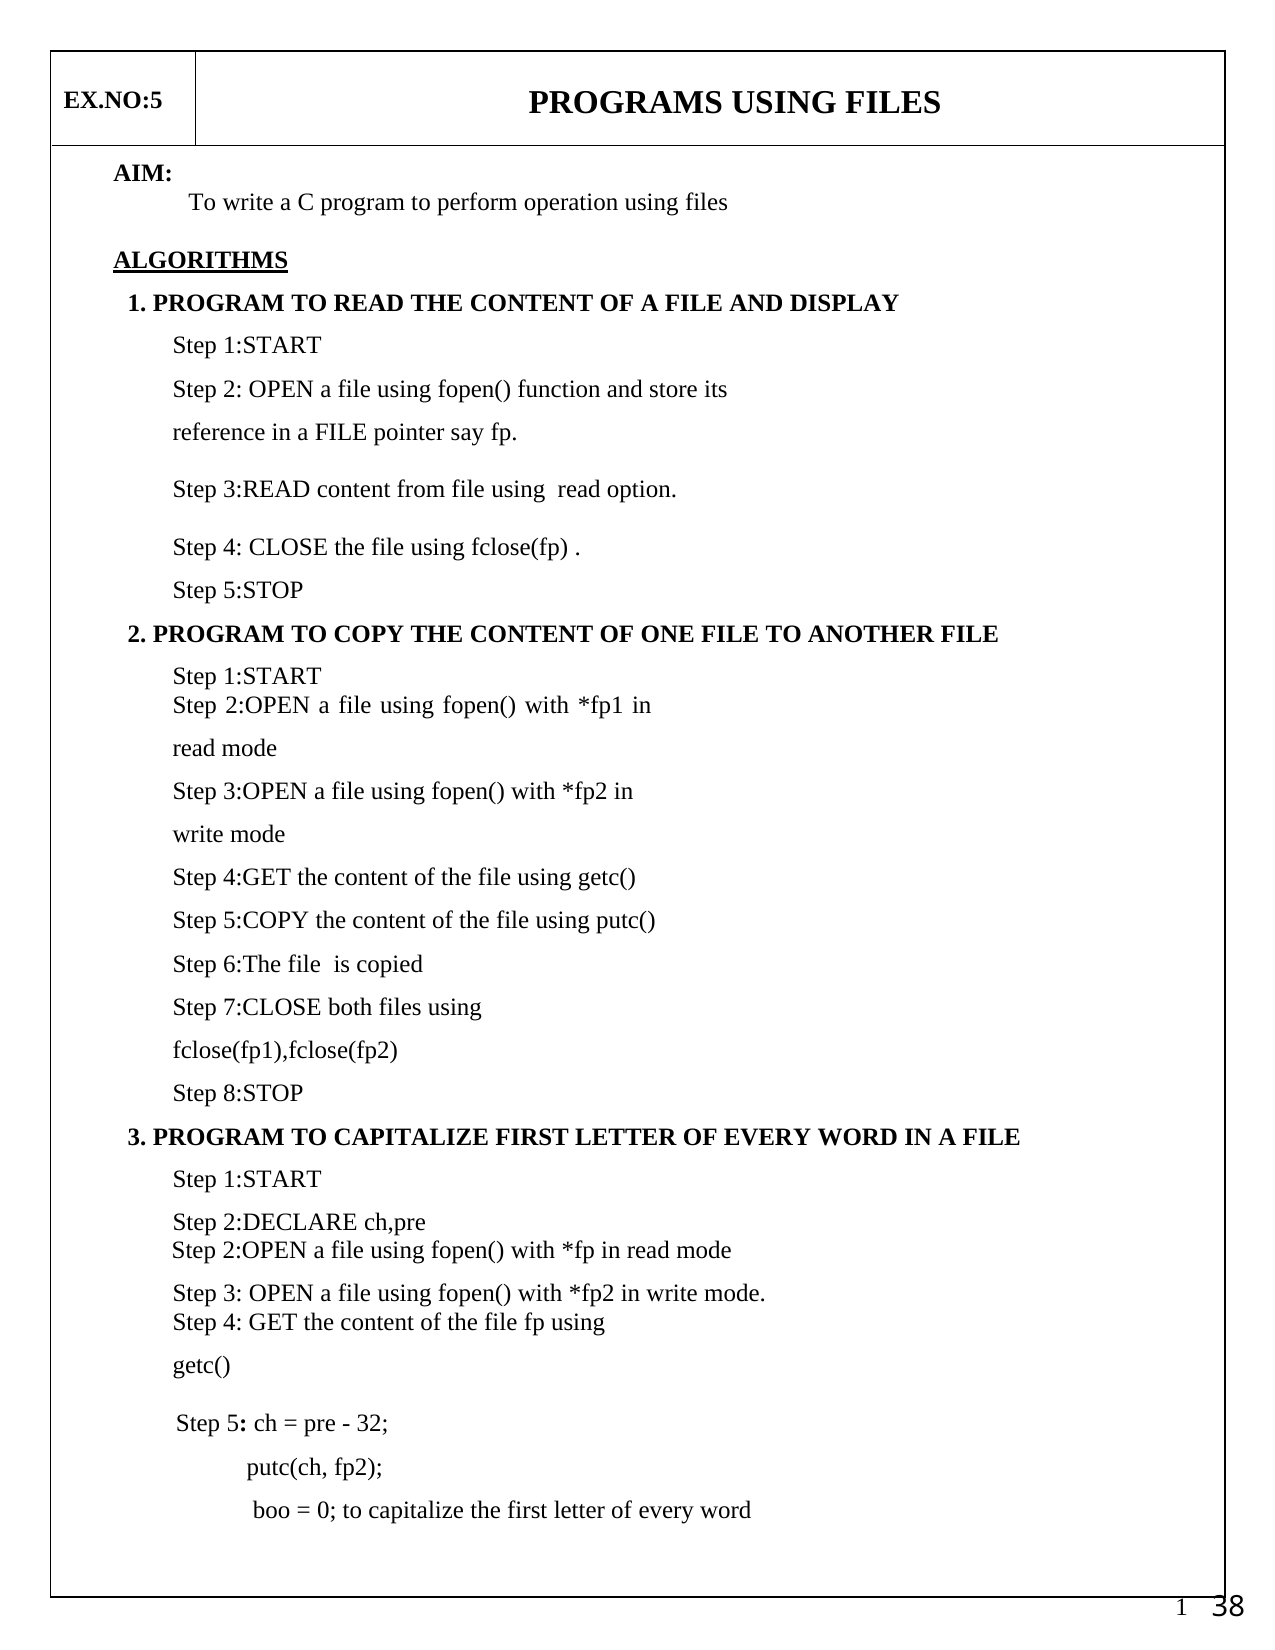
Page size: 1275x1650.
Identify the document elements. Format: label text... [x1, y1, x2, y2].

table_cell AIM: To write a C program to perform operation using files ALGORITHMS PROGRAM TO READ THE CONTENT OF A FILE AND DISPLAY Step 1:START Step 2: OPEN a file using fopen() function and store its reference in a FILE pointer say fp. Step 3:READ content from file using read option. Step 4: CLOSE the file using fclose(fp) . Step 5:STOP PROGRAM TO COPY THE CONTENT OF ONE FILE TO ANOTHER FILE Step 1:START Step 2:OPEN a file using fopen() with *fp1 in read mode Step 3:OPEN a file using fopen() with *fp2 in write mode Step 4:GET the content of the file using getc() Step 5:COPY the content of the file using putc() Step 6:The file is copied Step 7:CLOSE both files using fclose(fp1),fclose(fp2) Step 8:STOP PROGRAM TO CAPITALIZE FIRST LETTER OF EVERY WORD IN A FILE Step 1:START Step 2:DECLARE ch,pre Step 2:OPEN a file using fopen() with *fp in read mode Step 3: OPEN a file using fopen() with *fp2 in write mode. Step 4: GET the content of the file fp using getc() Step 5: ch = pre - 32; putc(ch, fp2); boo = 0; to capitalize the first letter of every word [51, 146, 1224, 1596]
table_header PROGRAMS USING FILES [196, 52, 1224, 144]
table_header EX.NO:5 [51, 52, 195, 144]
